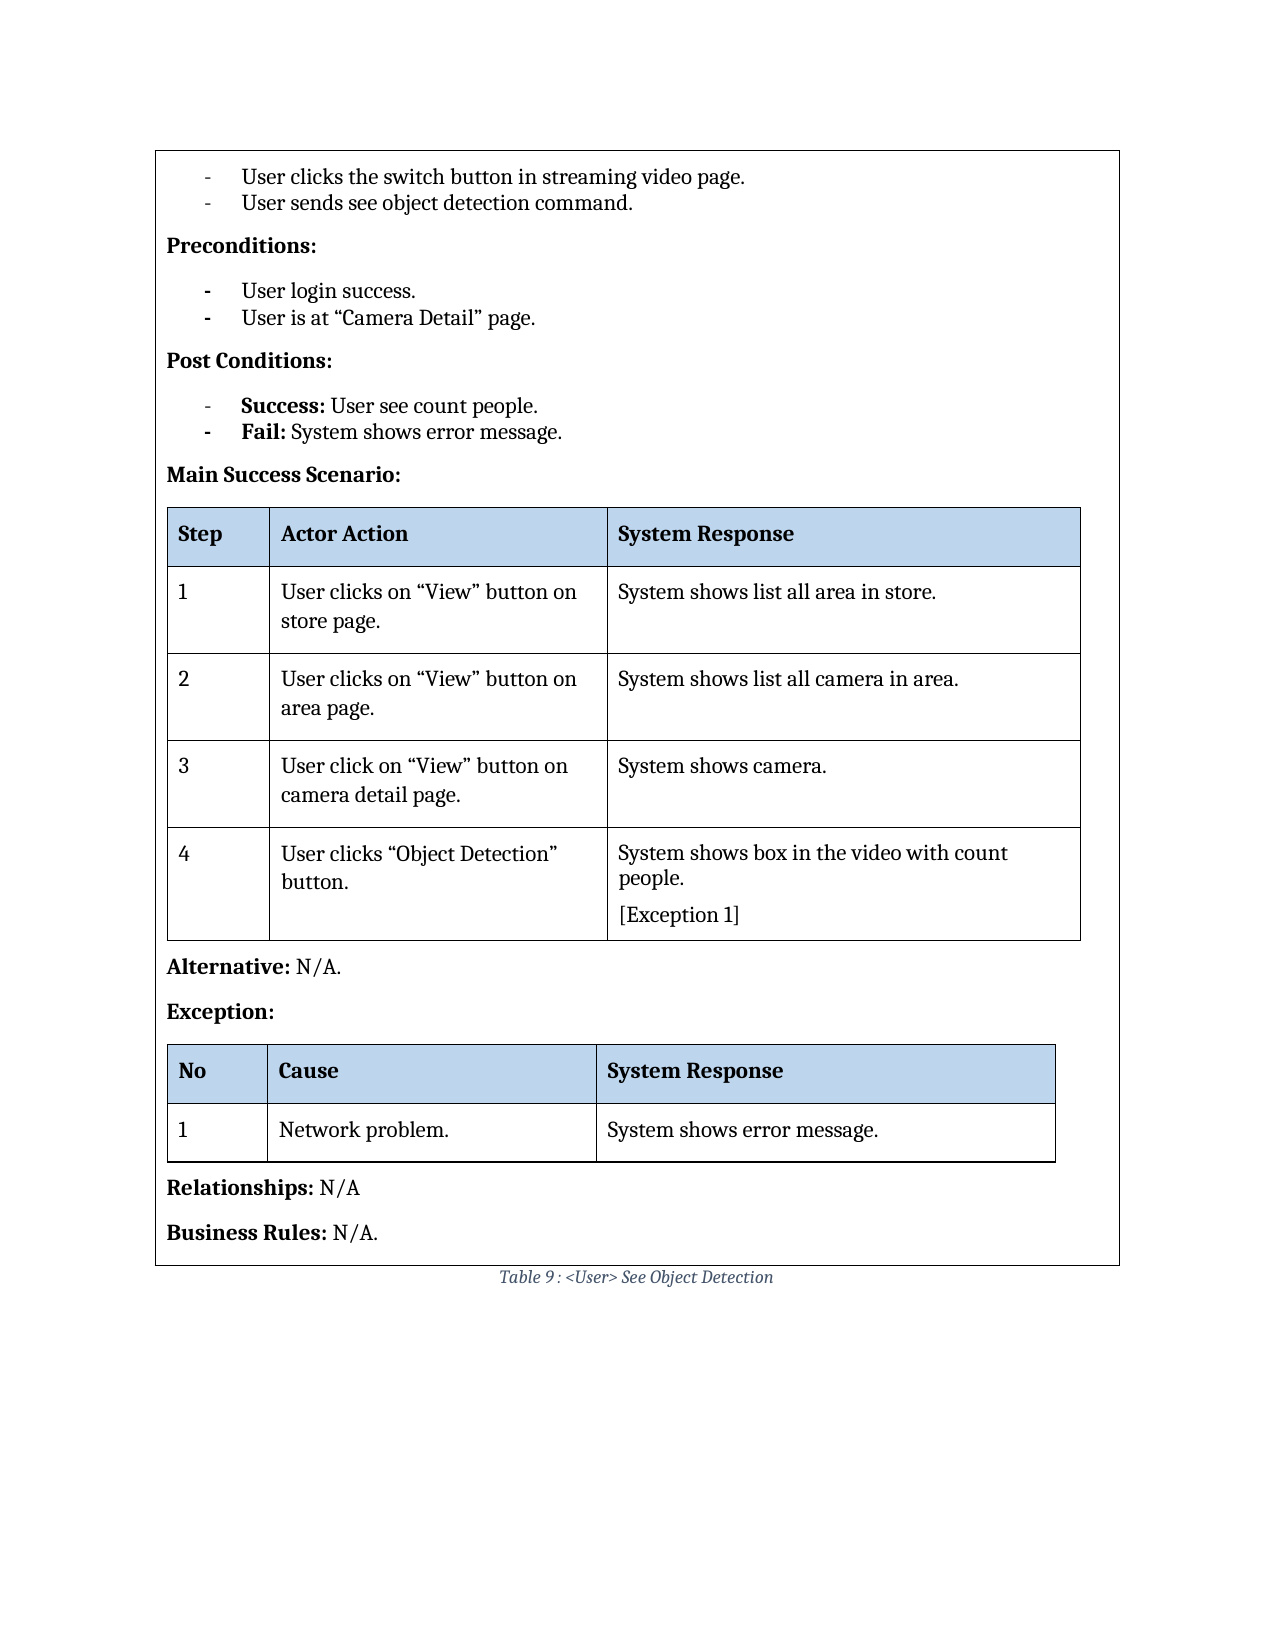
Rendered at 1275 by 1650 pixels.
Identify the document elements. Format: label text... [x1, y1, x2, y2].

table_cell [156, 151, 1119, 1265]
text Table : <User> See Object Detection [150, 1266, 1125, 1288]
